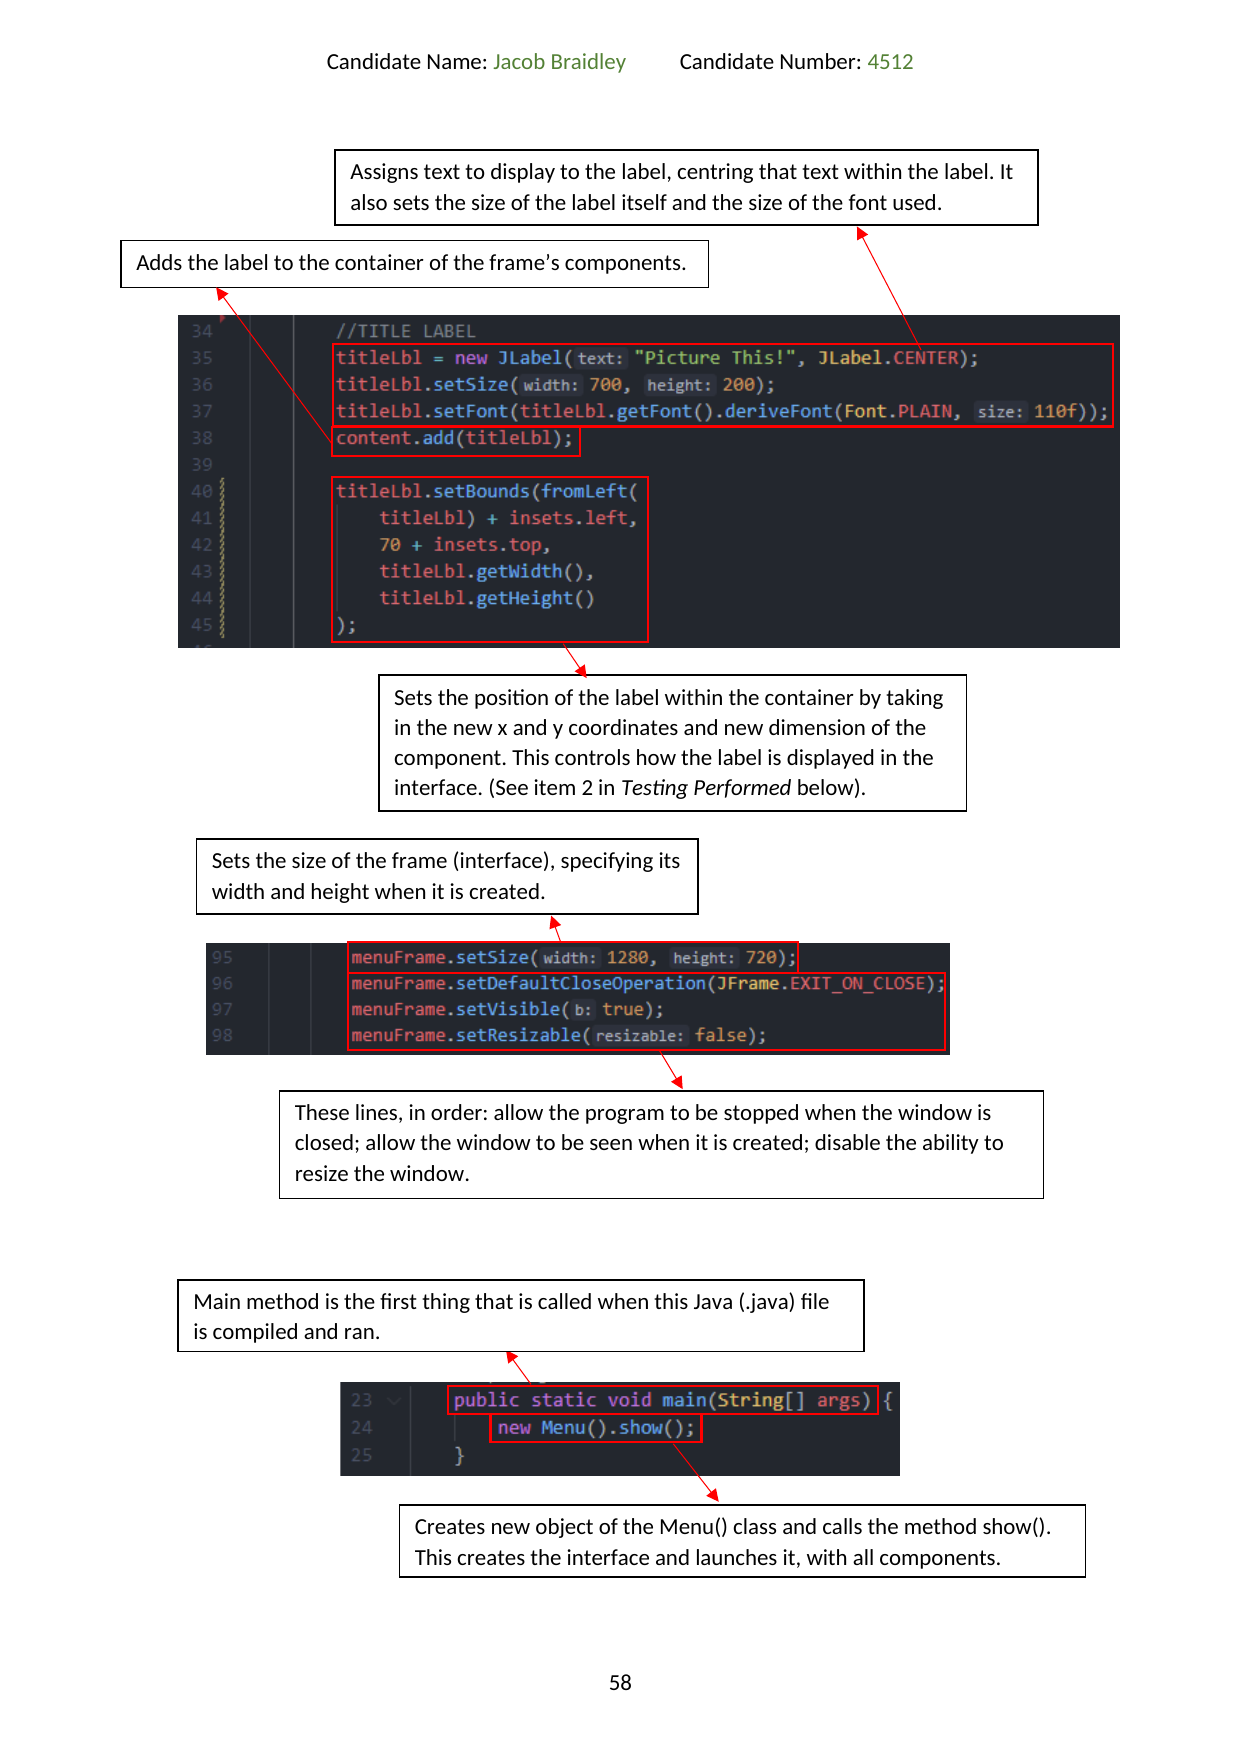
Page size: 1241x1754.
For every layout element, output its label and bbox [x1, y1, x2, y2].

picture [178, 315, 1120, 648]
picture [340, 1382, 697, 1476]
picture [492, 1415, 700, 1441]
picture [349, 974, 944, 1049]
picture [349, 943, 797, 972]
picture [662, 943, 950, 1055]
picture [333, 428, 579, 455]
picture [206, 943, 660, 1055]
picture [239, 315, 916, 440]
picture [333, 478, 647, 641]
picture [449, 1387, 877, 1413]
picture [531, 1382, 900, 1476]
picture [334, 345, 1112, 425]
